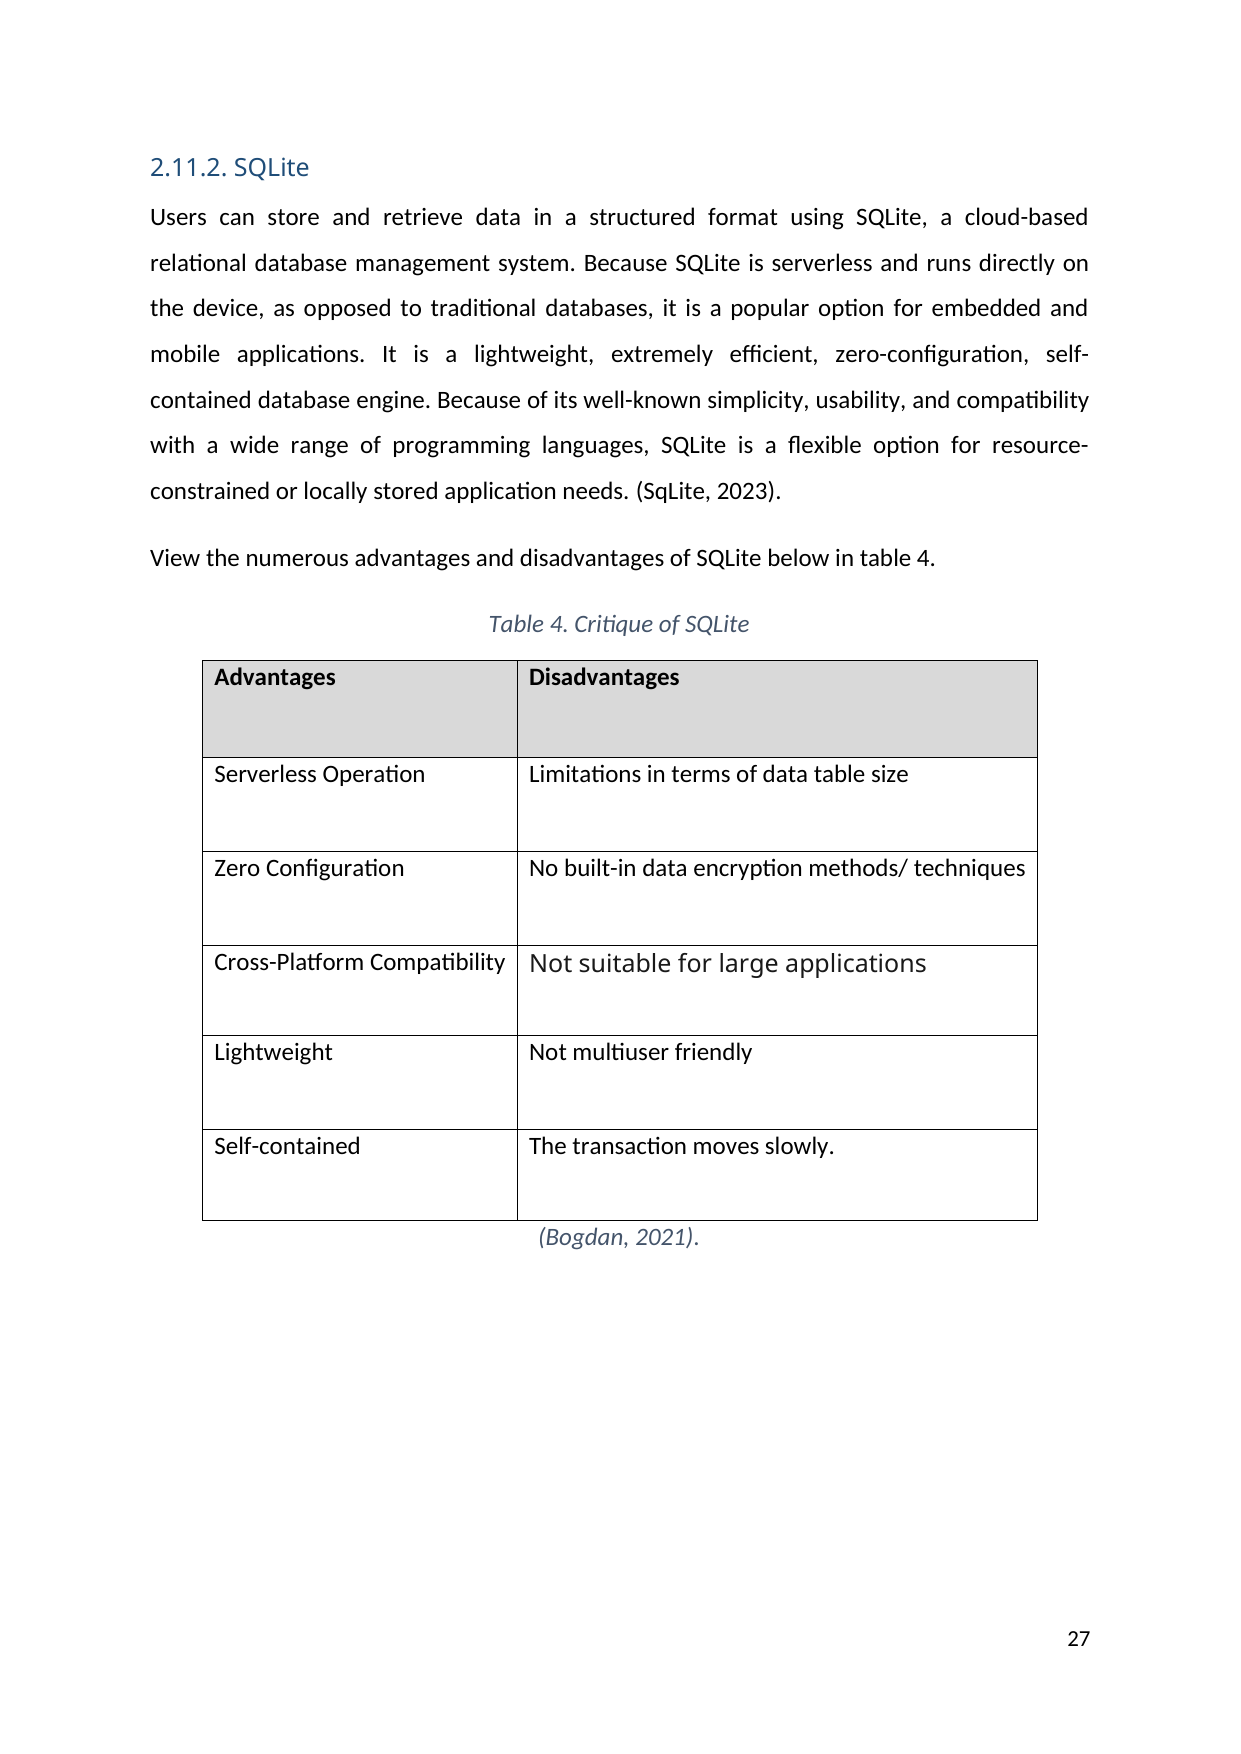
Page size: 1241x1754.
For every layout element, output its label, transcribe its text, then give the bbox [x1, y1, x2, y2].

text (Bogdan, 2021). [150, 1221, 1090, 1251]
text Table 4. Critique of SQLite [150, 608, 1090, 639]
table_cell The transaction moves slowly. [518, 1130, 1037, 1220]
table_cell Cross-Platform Compatibility [203, 946, 517, 1035]
table_header Advantages [203, 661, 517, 757]
table_cell Serverless Operation [203, 758, 517, 851]
table_cell Lightweight [203, 1036, 517, 1129]
subtitle 2.11.2. SQLite [150, 150, 1090, 184]
table_header Disadvantages [518, 661, 1037, 757]
text View the numerous advantages and disadvantages of SQLite below in table 4. [150, 542, 1090, 572]
table_cell Zero Configuration [203, 852, 517, 944]
text Users can store and retrieve data in a structured format using SQLite, a cloud-based relational database management system. Because SQLite is serverless and runs directly on the device, as opposed to traditional databases, it is a popular option for embedded and mobile applications. It is a lightweight, extremely efficient, zero-configuration, self-contained database engine. Because of its well-known simplicity, usability, and compatibility with a wide range of programming languages, SQLite is a flexible option for resource-constrained or locally stored application needs. (SqLite, 2023). [150, 201, 1090, 506]
table_cell No built-in data encryption methods/ techniques [518, 852, 1037, 944]
table_cell Limitations in terms of data table size [518, 758, 1037, 851]
table_cell Not suitable for large applications [518, 946, 1037, 1035]
table_cell Self-contained [203, 1130, 517, 1220]
table_cell Not multiuser friendly [518, 1036, 1037, 1129]
